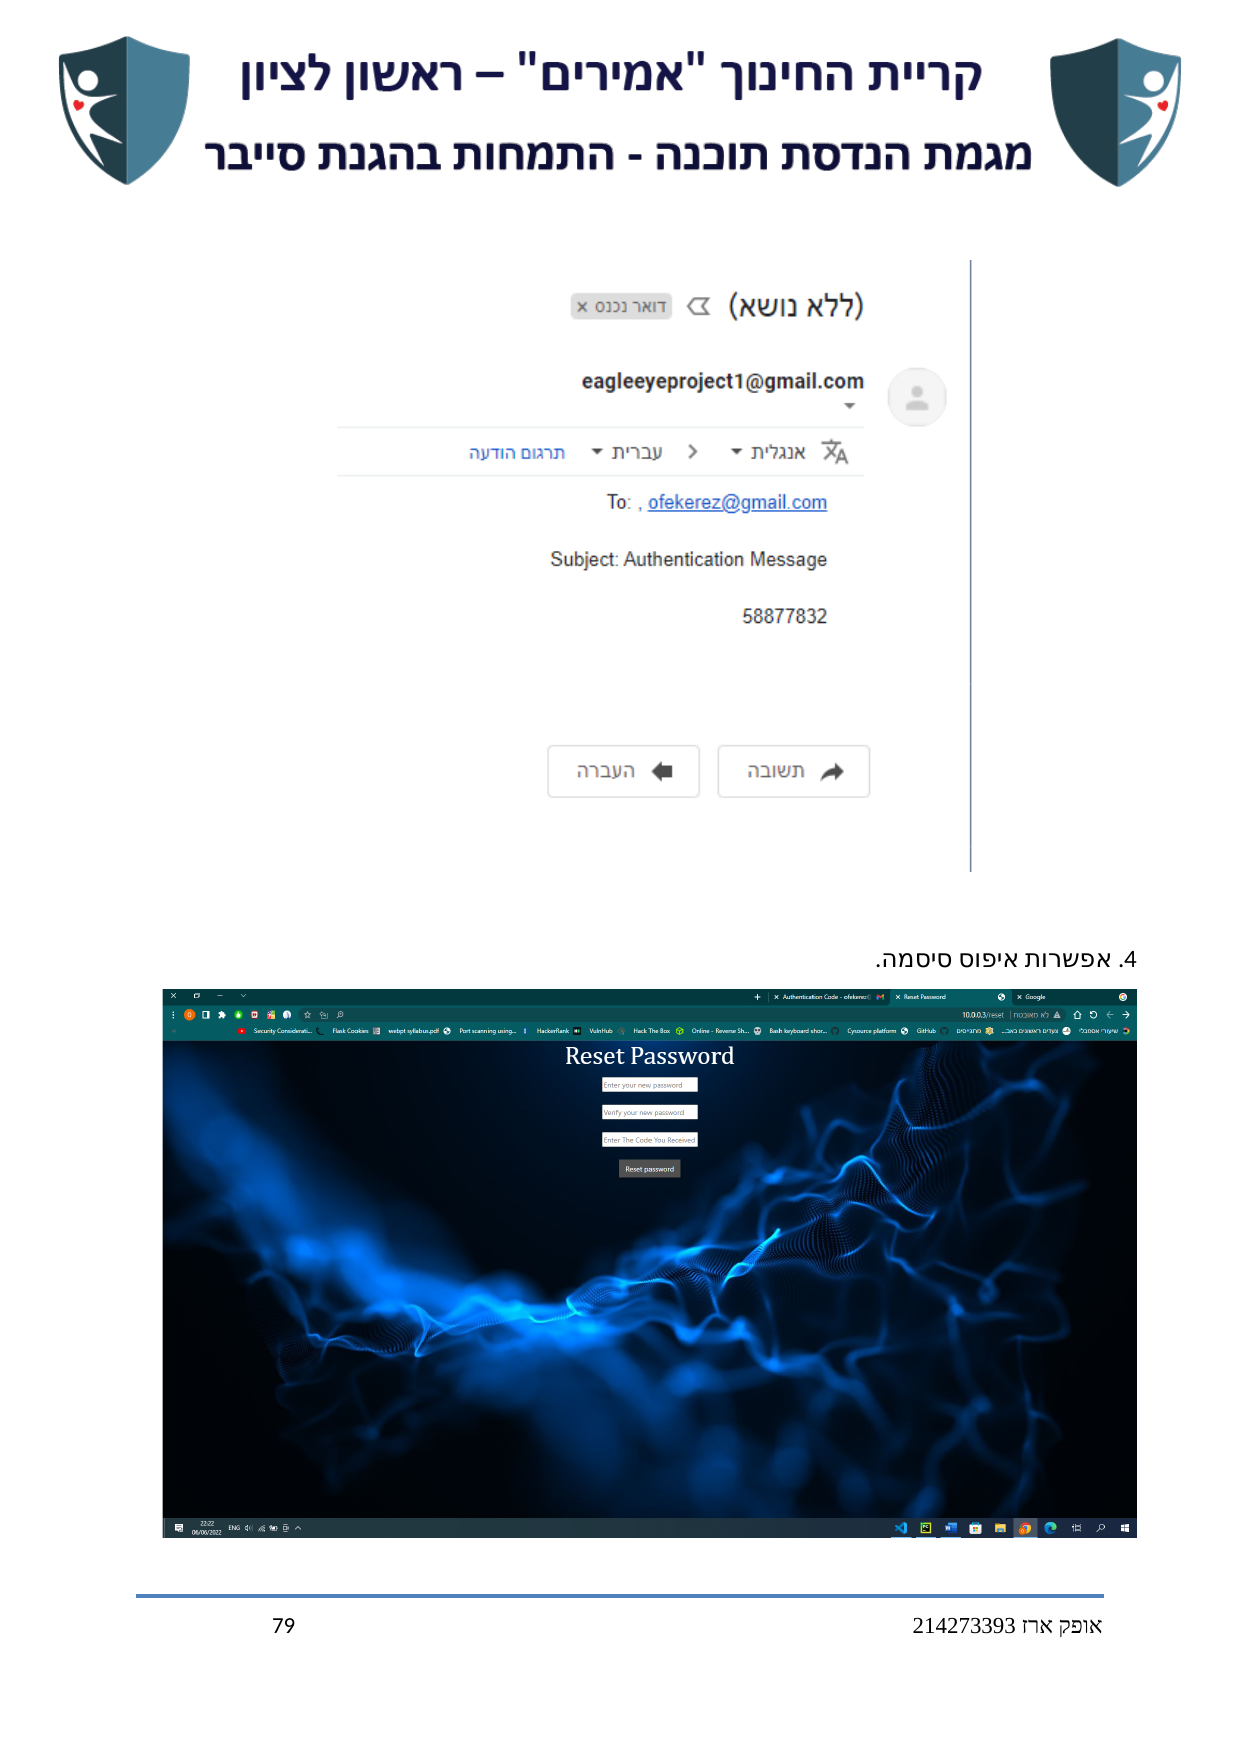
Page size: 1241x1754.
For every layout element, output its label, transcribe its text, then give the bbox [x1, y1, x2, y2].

text 4. אפשרות איפוס סיסמה. [162, 943, 1137, 974]
picture [337, 260, 972, 872]
picture [162, 989, 1137, 1538]
picture [58, 36, 1182, 188]
